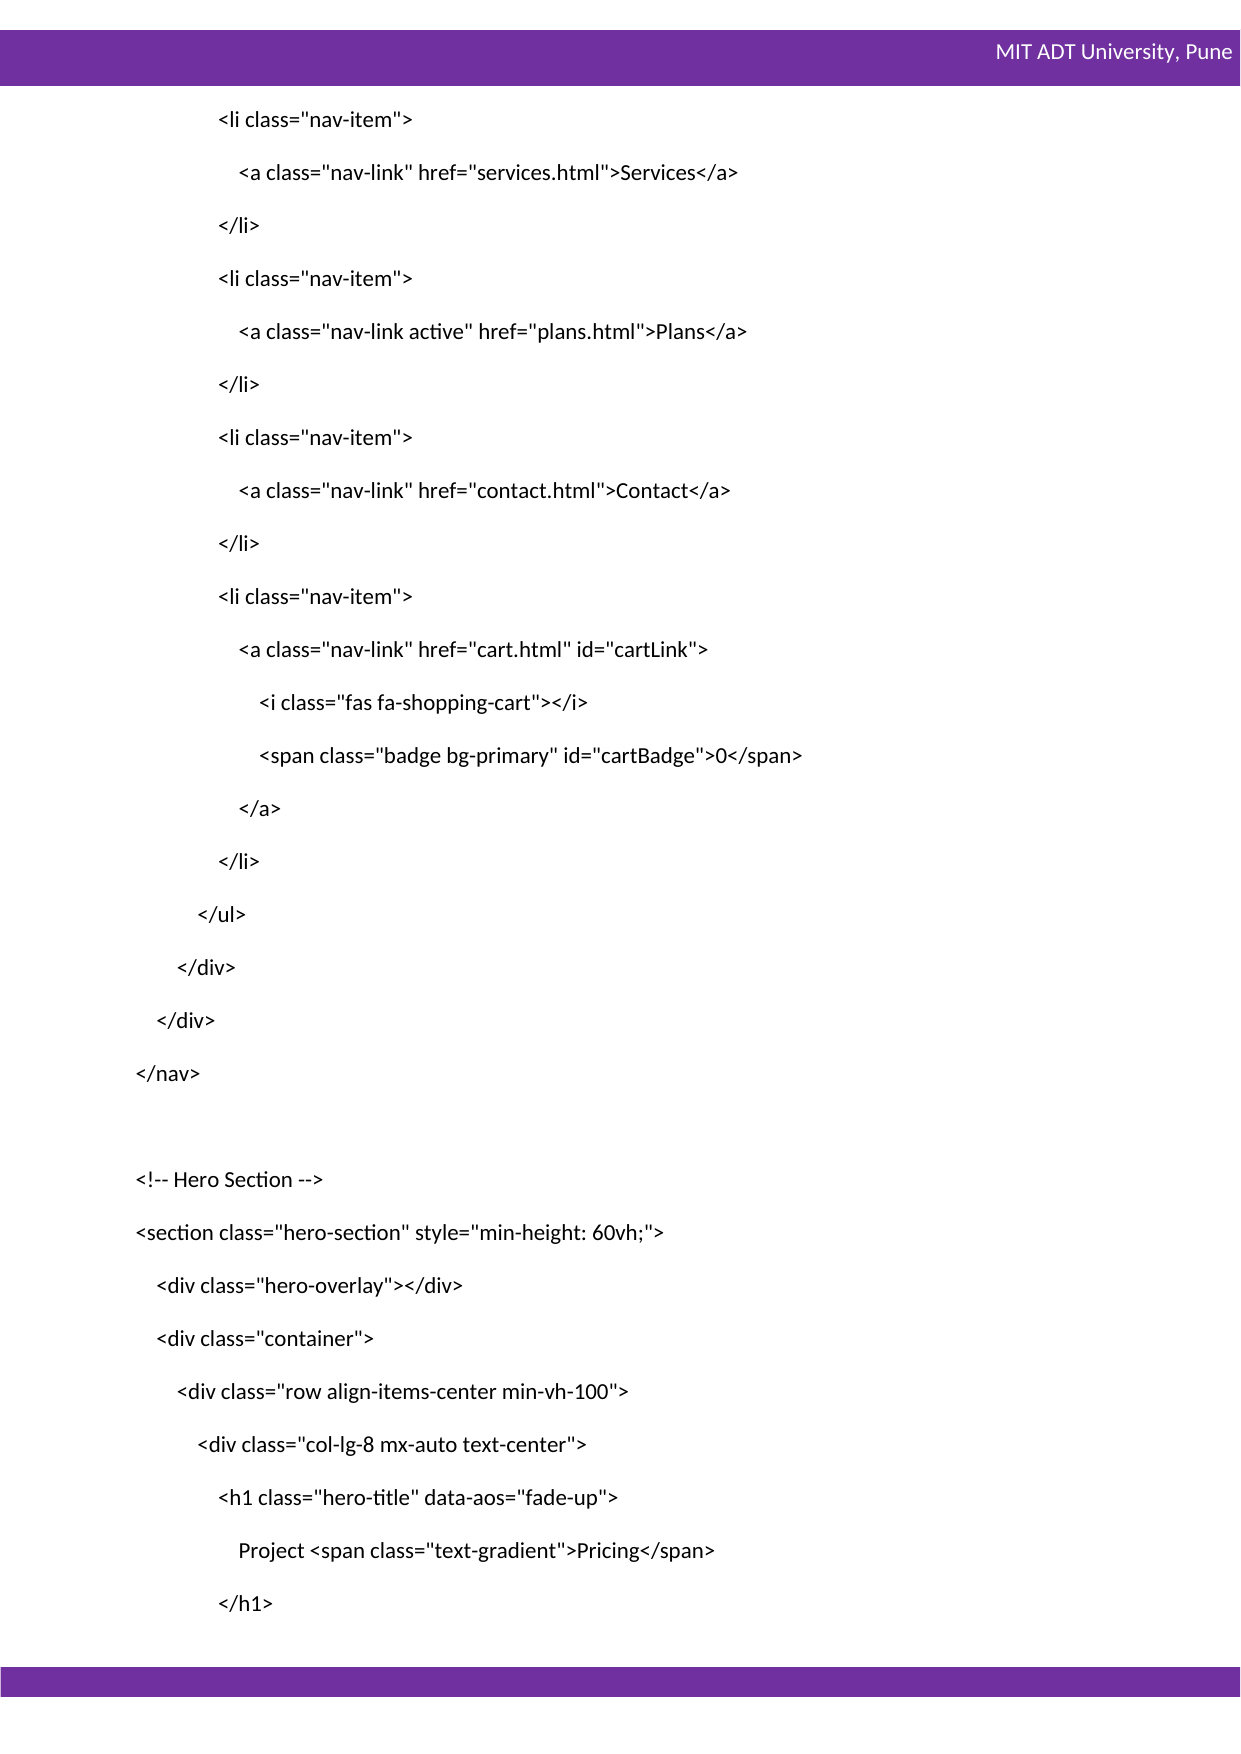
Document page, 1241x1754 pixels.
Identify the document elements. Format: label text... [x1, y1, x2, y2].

text <li class="nav-item"> [120, 105, 1195, 133]
text </div> [120, 1006, 1195, 1034]
text <!-- Hero Section --> [120, 1165, 1195, 1193]
text </ul> [120, 900, 1195, 928]
text <li class="nav-item"> [120, 264, 1195, 292]
text <li class="nav-item"> [120, 423, 1195, 451]
text <section class="hero-section" style="min-height: 60vh;"> [120, 1218, 1195, 1246]
text </li> [120, 370, 1195, 398]
text <div class="col-lg-8 mx-auto text-center"> [120, 1431, 1195, 1458]
text </li> [120, 211, 1195, 239]
text <a class="nav-link" href="cart.html" id="cartLink"> [120, 635, 1195, 663]
text </div> [120, 953, 1195, 981]
text </a> [120, 794, 1195, 822]
text <a class="nav-link" href="contact.html">Contact</a> [120, 476, 1195, 504]
text <h1 class="hero-title" data-aos="fade-up"> [120, 1483, 1195, 1512]
text </li> [120, 529, 1195, 557]
text <i class="fas fa-shopping-cart"></i> [120, 688, 1195, 716]
text <div class="container"> [120, 1324, 1195, 1352]
text </nav> [120, 1059, 1195, 1087]
text <a class="nav-link active" href="plans.html">Plans</a> [120, 317, 1195, 345]
text <span class="badge bg-primary" id="cartBadge">0</span> [120, 741, 1195, 769]
text Project <span class="text-gradient">Pricing</span> [120, 1537, 1195, 1564]
text <div class="hero-overlay"></div> [120, 1271, 1195, 1299]
text <div class="row align-items-center min-vh-100"> [120, 1377, 1195, 1406]
text </h1> [120, 1589, 1195, 1618]
text <a class="nav-link" href="services.html">Services</a> [120, 158, 1195, 186]
text <li class="nav-item"> [120, 582, 1195, 610]
text </li> [120, 847, 1195, 875]
